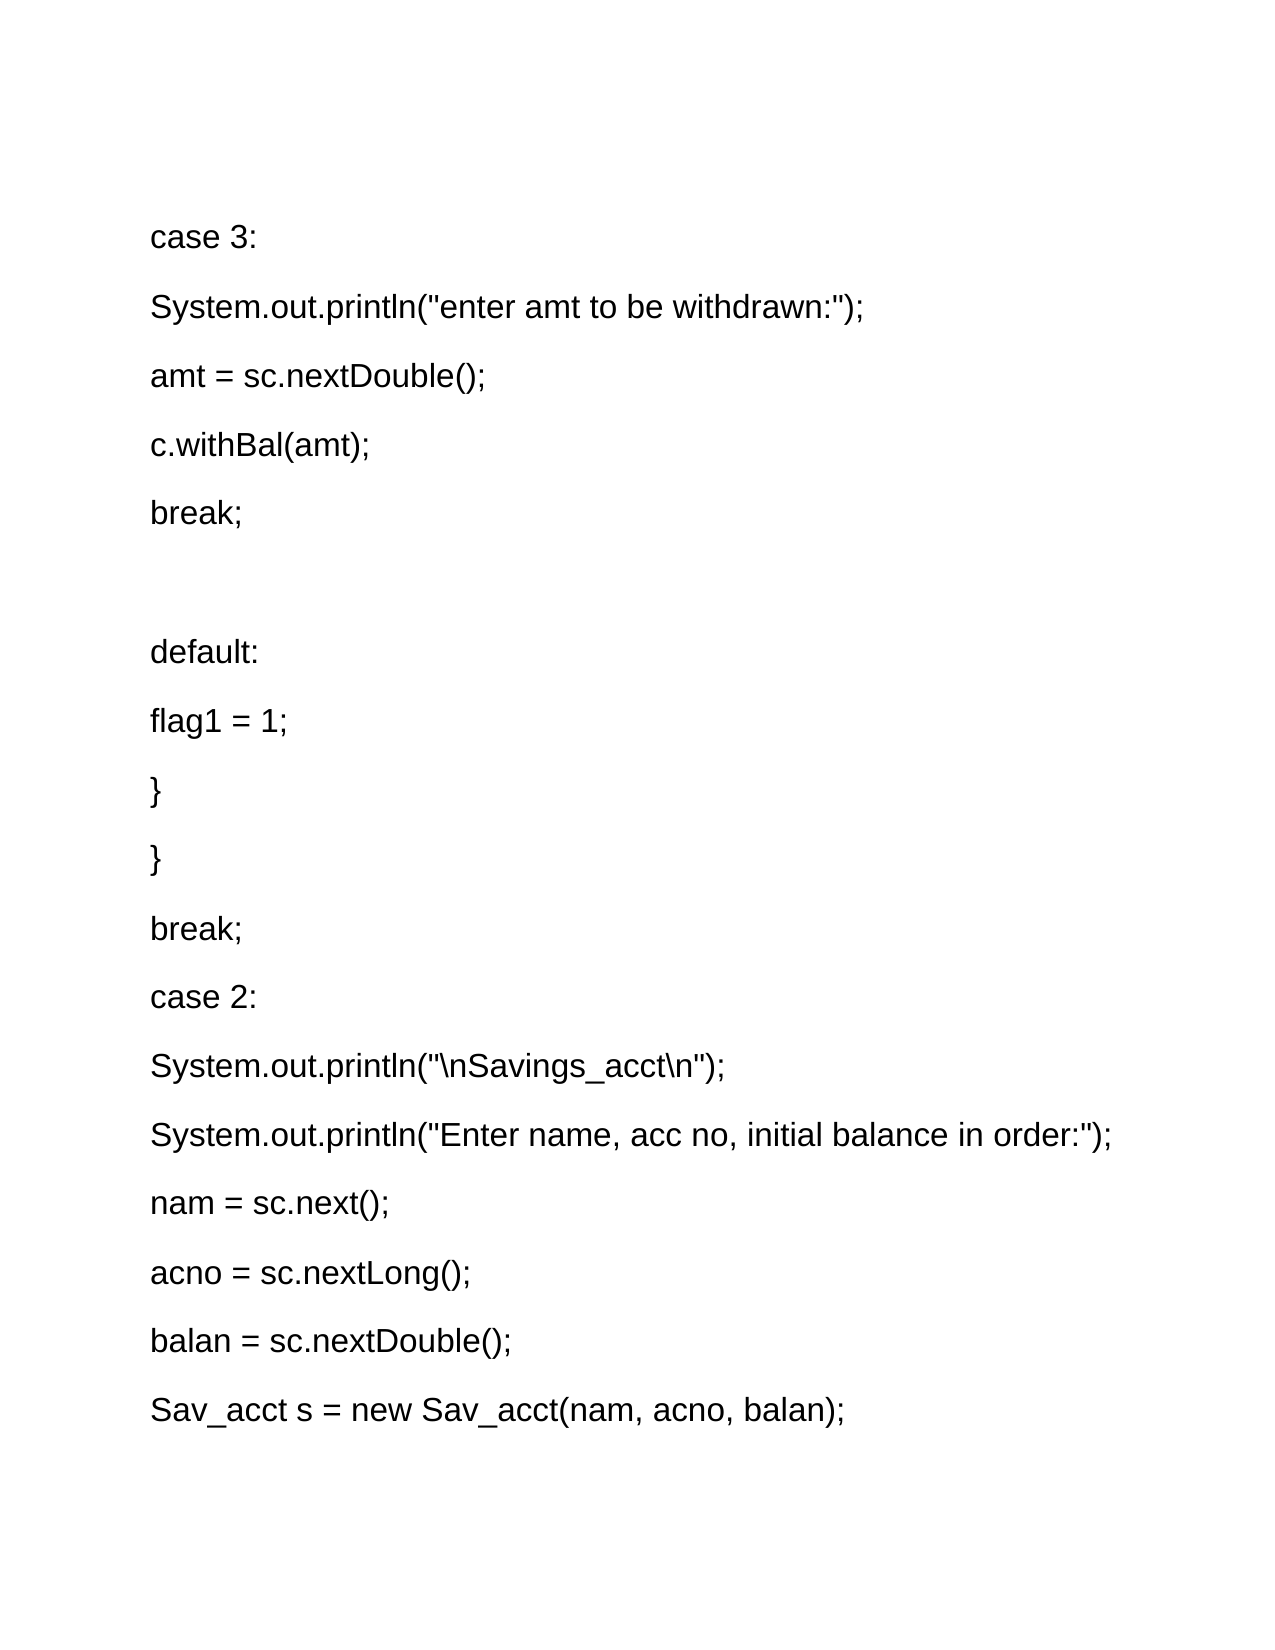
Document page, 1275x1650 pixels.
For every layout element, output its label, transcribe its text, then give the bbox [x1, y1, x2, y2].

text System.out.println("\nSavings_acct\n"); [150, 1046, 1139, 1084]
text case 3: [150, 217, 1139, 256]
text } [150, 769, 1139, 808]
text c.withBal(amt); break; [150, 424, 372, 531]
text System.out.println("enter amt to be withdrawn:"); amt = sc.nextDouble(); [150, 288, 867, 394]
text acno = sc.nextLong(); balan = sc.nextDouble(); [150, 1253, 514, 1360]
text System.out.println("Enter name, acc no, initial balance in order:"); nam = sc.next(); [150, 1114, 1115, 1221]
text default: [150, 632, 1139, 670]
text Sav_acct s = new Sav_acct(nam, acno, balan); [150, 1390, 1139, 1428]
text break; case 2: [150, 909, 259, 1016]
text flag1 = 1; [150, 701, 1139, 739]
text } [150, 838, 1139, 877]
